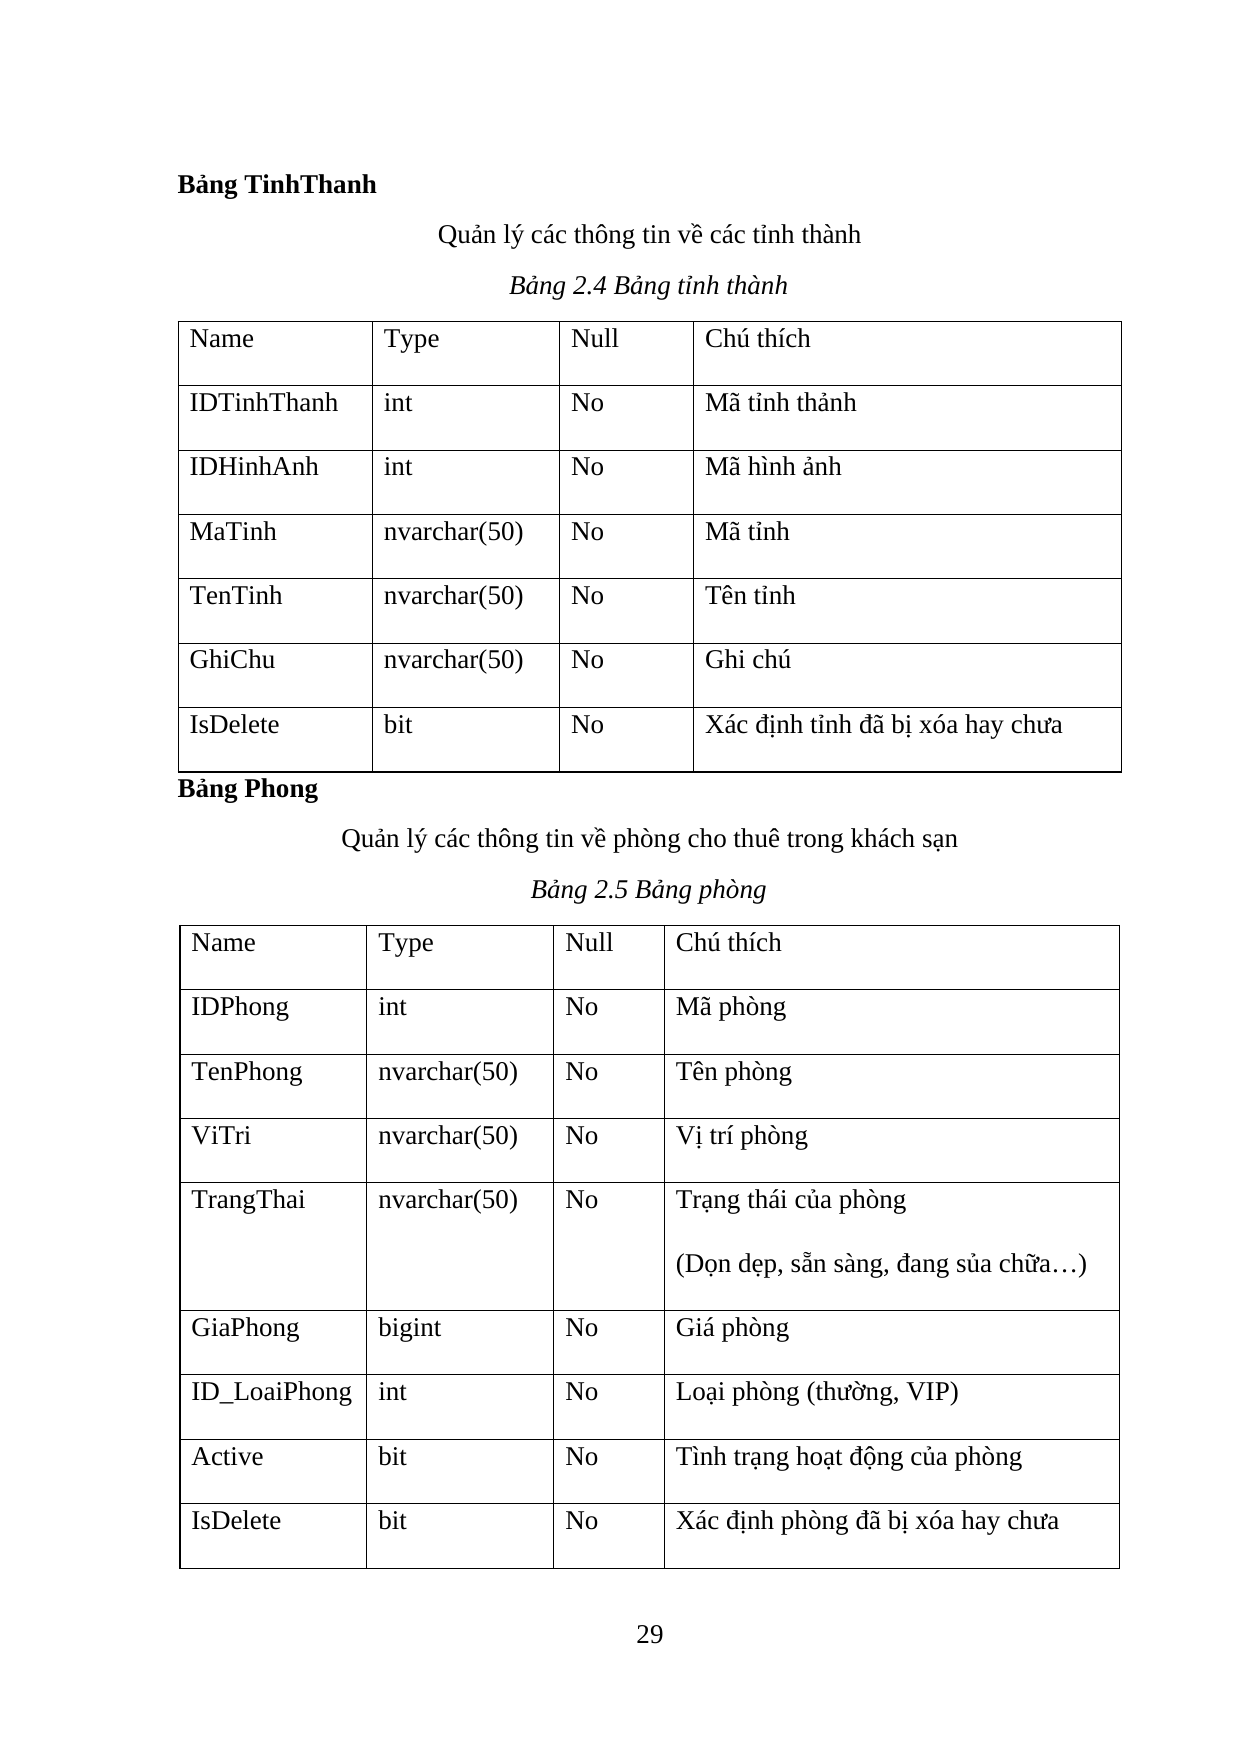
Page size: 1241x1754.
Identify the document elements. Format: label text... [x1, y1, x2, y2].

table_cell No [554, 1055, 664, 1118]
table_cell Loại phòng (thường, VIP) [665, 1375, 1119, 1439]
table_cell IsDelete [181, 1504, 366, 1567]
table_cell No [560, 644, 693, 707]
table_cell No [554, 990, 664, 1053]
table_header Name [179, 322, 372, 385]
table_cell MaTinh [179, 515, 372, 578]
text Bảng 2.4 Bảng tỉnh thành [177, 269, 1122, 300]
table_header Name [181, 926, 366, 989]
table_cell No [554, 1375, 664, 1439]
table_cell nvarchar(50) [367, 1183, 553, 1310]
table_cell Mã hình ảnh [694, 451, 1121, 514]
table_cell TenPhong [181, 1055, 366, 1118]
table_cell nvarchar(50) [373, 579, 559, 643]
table_cell No [554, 1311, 664, 1374]
table_cell int [367, 1375, 553, 1439]
table_header Type [373, 322, 559, 385]
table_cell nvarchar(50) [367, 1119, 553, 1182]
table_cell No [554, 1440, 664, 1503]
table_cell No [560, 386, 693, 449]
table_cell int [367, 990, 553, 1053]
table_header Null [560, 322, 693, 385]
table_cell Giá phòng [665, 1311, 1119, 1374]
table_cell GiaPhong [181, 1311, 366, 1374]
table_cell Tên tỉnh [694, 579, 1121, 643]
table_cell nvarchar(50) [373, 515, 559, 578]
table_cell IDPhong [181, 990, 366, 1053]
text Quản lý các thông tin về phòng cho thuê trong khách sạn [177, 823, 1122, 854]
text Bảng 2.5 Bảng phòng [177, 873, 1122, 904]
table_cell No [554, 1183, 664, 1310]
table_cell Mã tỉnh [694, 515, 1121, 578]
table_cell Xác định tỉnh đã bị xóa hay chưa [694, 708, 1121, 771]
table_cell No [560, 515, 693, 578]
table_cell TrangThai [181, 1183, 366, 1310]
table_cell GhiChu [179, 644, 372, 707]
table_header Chú thích [665, 926, 1119, 989]
table_cell Trạng thái của phòng (Dọn dẹp, sẵn sàng, đang sủa chữa…) [665, 1183, 1119, 1310]
table_cell bigint [367, 1311, 553, 1374]
table_cell bit [373, 708, 559, 771]
table_cell int [373, 451, 559, 514]
table_cell IDHinhAnh [179, 451, 372, 514]
table_header Null [554, 926, 664, 989]
table_cell int [373, 386, 559, 449]
table_cell No [560, 451, 693, 514]
table_cell Mã phòng [665, 990, 1119, 1053]
table_cell nvarchar(50) [373, 644, 559, 707]
table_cell TenTinh [179, 579, 372, 643]
table_cell No [554, 1119, 664, 1182]
text Bảng Phong [177, 772, 1122, 803]
table_cell bit [367, 1504, 553, 1567]
table_cell IsDelete [179, 708, 372, 771]
table_header Chú thích [694, 322, 1121, 385]
table_cell ViTri [181, 1119, 366, 1182]
table_cell No [554, 1504, 664, 1567]
table_cell Mã tỉnh thảnh [694, 386, 1121, 449]
table_cell bit [367, 1440, 553, 1503]
table_cell No [560, 579, 693, 643]
table_cell Tình trạng hoạt động của phòng [665, 1440, 1119, 1503]
table_header Type [367, 926, 553, 989]
table_cell No [560, 708, 693, 771]
table_cell Xác định phòng đã bị xóa hay chưa [665, 1504, 1119, 1567]
table_cell Active [181, 1440, 366, 1503]
text Quản lý các thông tin về các tỉnh thành [177, 218, 1122, 250]
table_cell ID_LoaiPhong [181, 1375, 366, 1439]
text Bảng TinhThanh [177, 168, 1122, 199]
table_cell nvarchar(50) [367, 1055, 553, 1118]
table_cell IDTinhThanh [179, 386, 372, 449]
table_cell Vị trí phòng [665, 1119, 1119, 1182]
table_cell Ghi chú [694, 644, 1121, 707]
table_cell Tên phòng [665, 1055, 1119, 1118]
